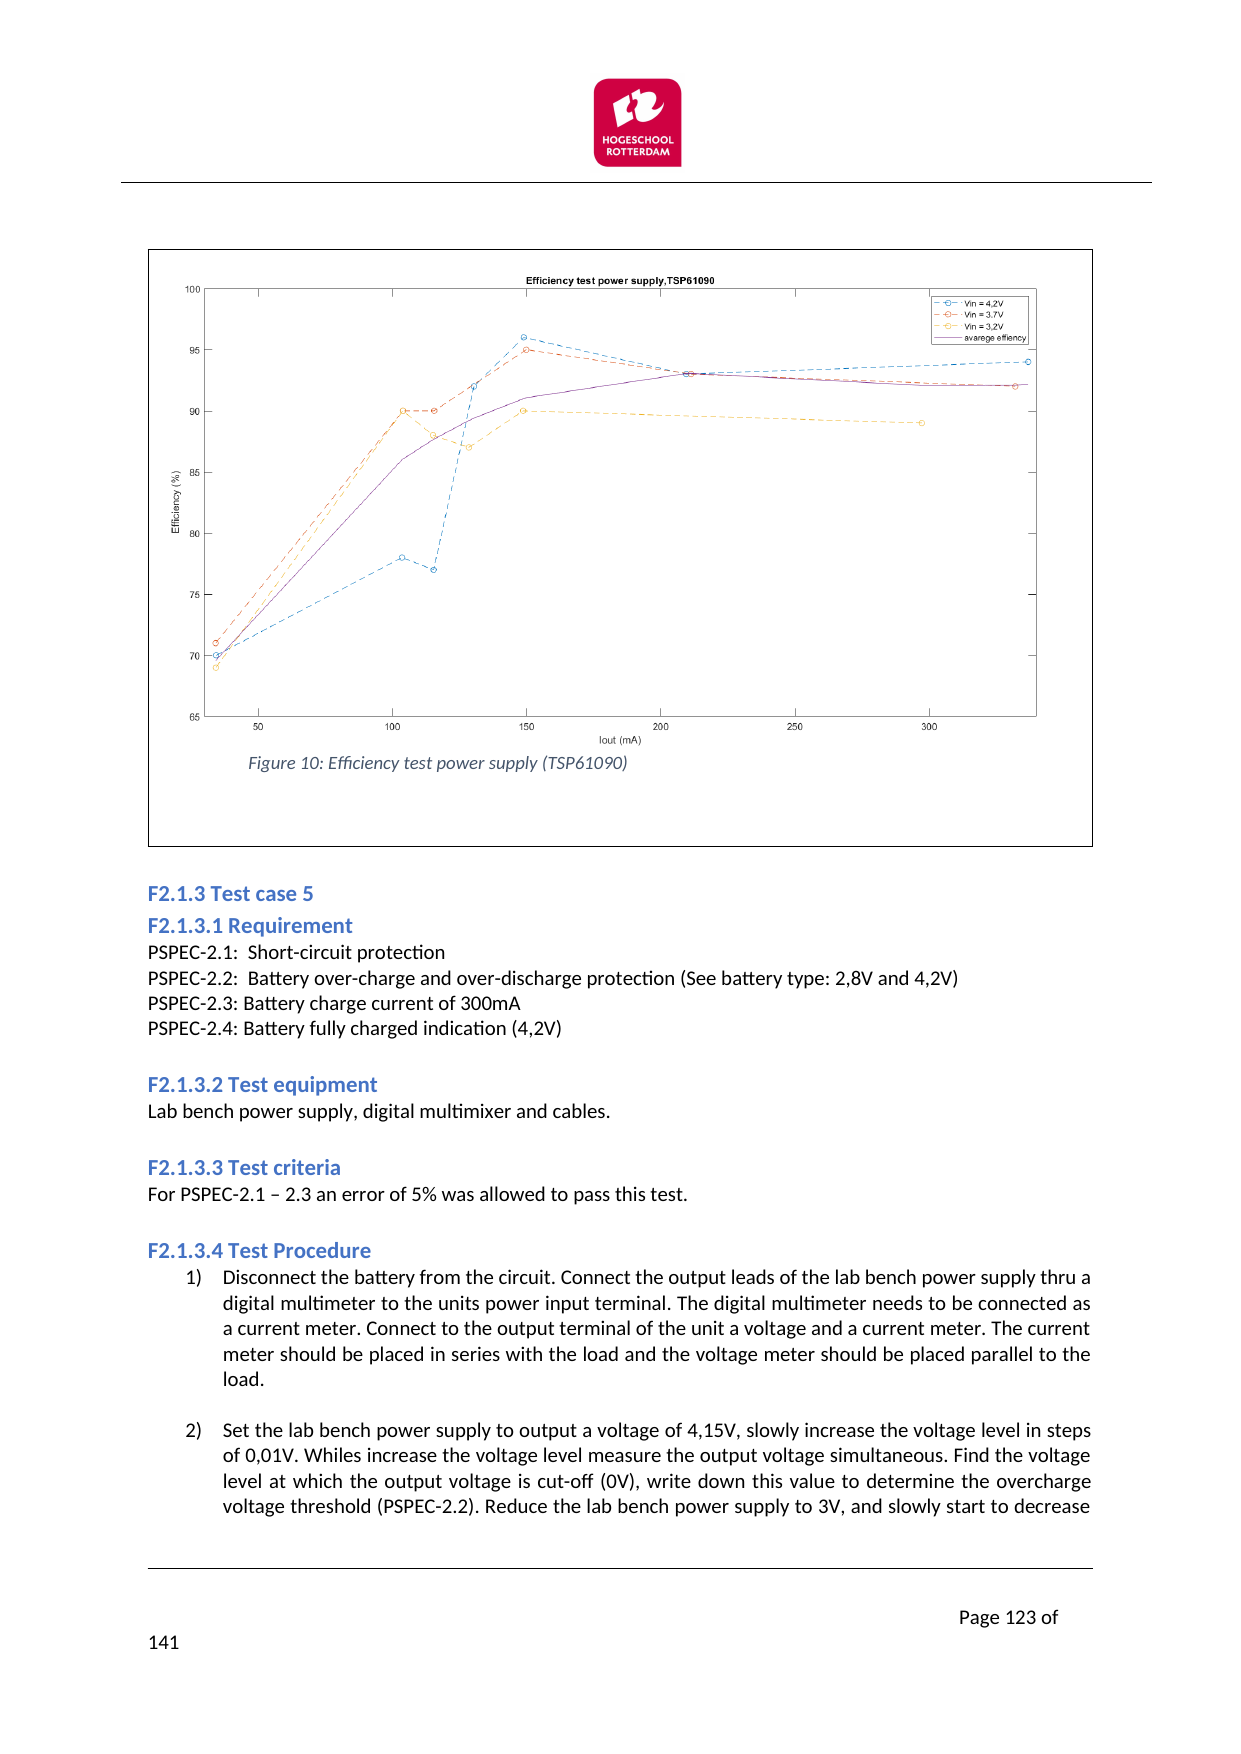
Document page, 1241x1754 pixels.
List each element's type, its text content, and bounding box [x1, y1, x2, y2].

picture [159, 250, 1053, 752]
list Disconnect the battery from the circuit. Connect the output leads of the lab bench power supply thru a digital multimeter to the units power input terminal. The digital multimeter needs to be connected as a current meter. Connect to the output terminal of the unit a voltage and a current meter. The current meter should be placed in series with the load and the voltage meter should be placed parallel to the load. [185, 1264, 1093, 1392]
subtitle F2.1.3.1 Requirement [148, 911, 1093, 939]
subtitle F2.1.3.3 Test criteria [148, 1153, 1093, 1182]
text PSPEC-2.3: Battery charge current of 300mA [148, 990, 1093, 1016]
text PSPEC-2.4: Battery fully charged indication (4,2V) [148, 1016, 1093, 1041]
text PSPEC-2.2: Battery over-charge and over-discharge protection (See battery type: 2,8V and 4,2V) [148, 965, 1093, 990]
picture [590, 73, 685, 173]
text Lab bench power supply, digital multimixer and cables. [148, 1098, 1093, 1124]
subtitle F2.1.3 Test case 5 [148, 879, 1093, 907]
subtitle F2.1.3.2 Test equipment [148, 1071, 1093, 1098]
text PSPEC-2.1: Short-circuit protection [148, 939, 1093, 965]
text For PSPEC-2.1 – 2.3 an error of 5% was allowed to pass this test. [148, 1182, 1093, 1207]
subtitle F2.1.3.4 Test Procedure [148, 1237, 1093, 1264]
